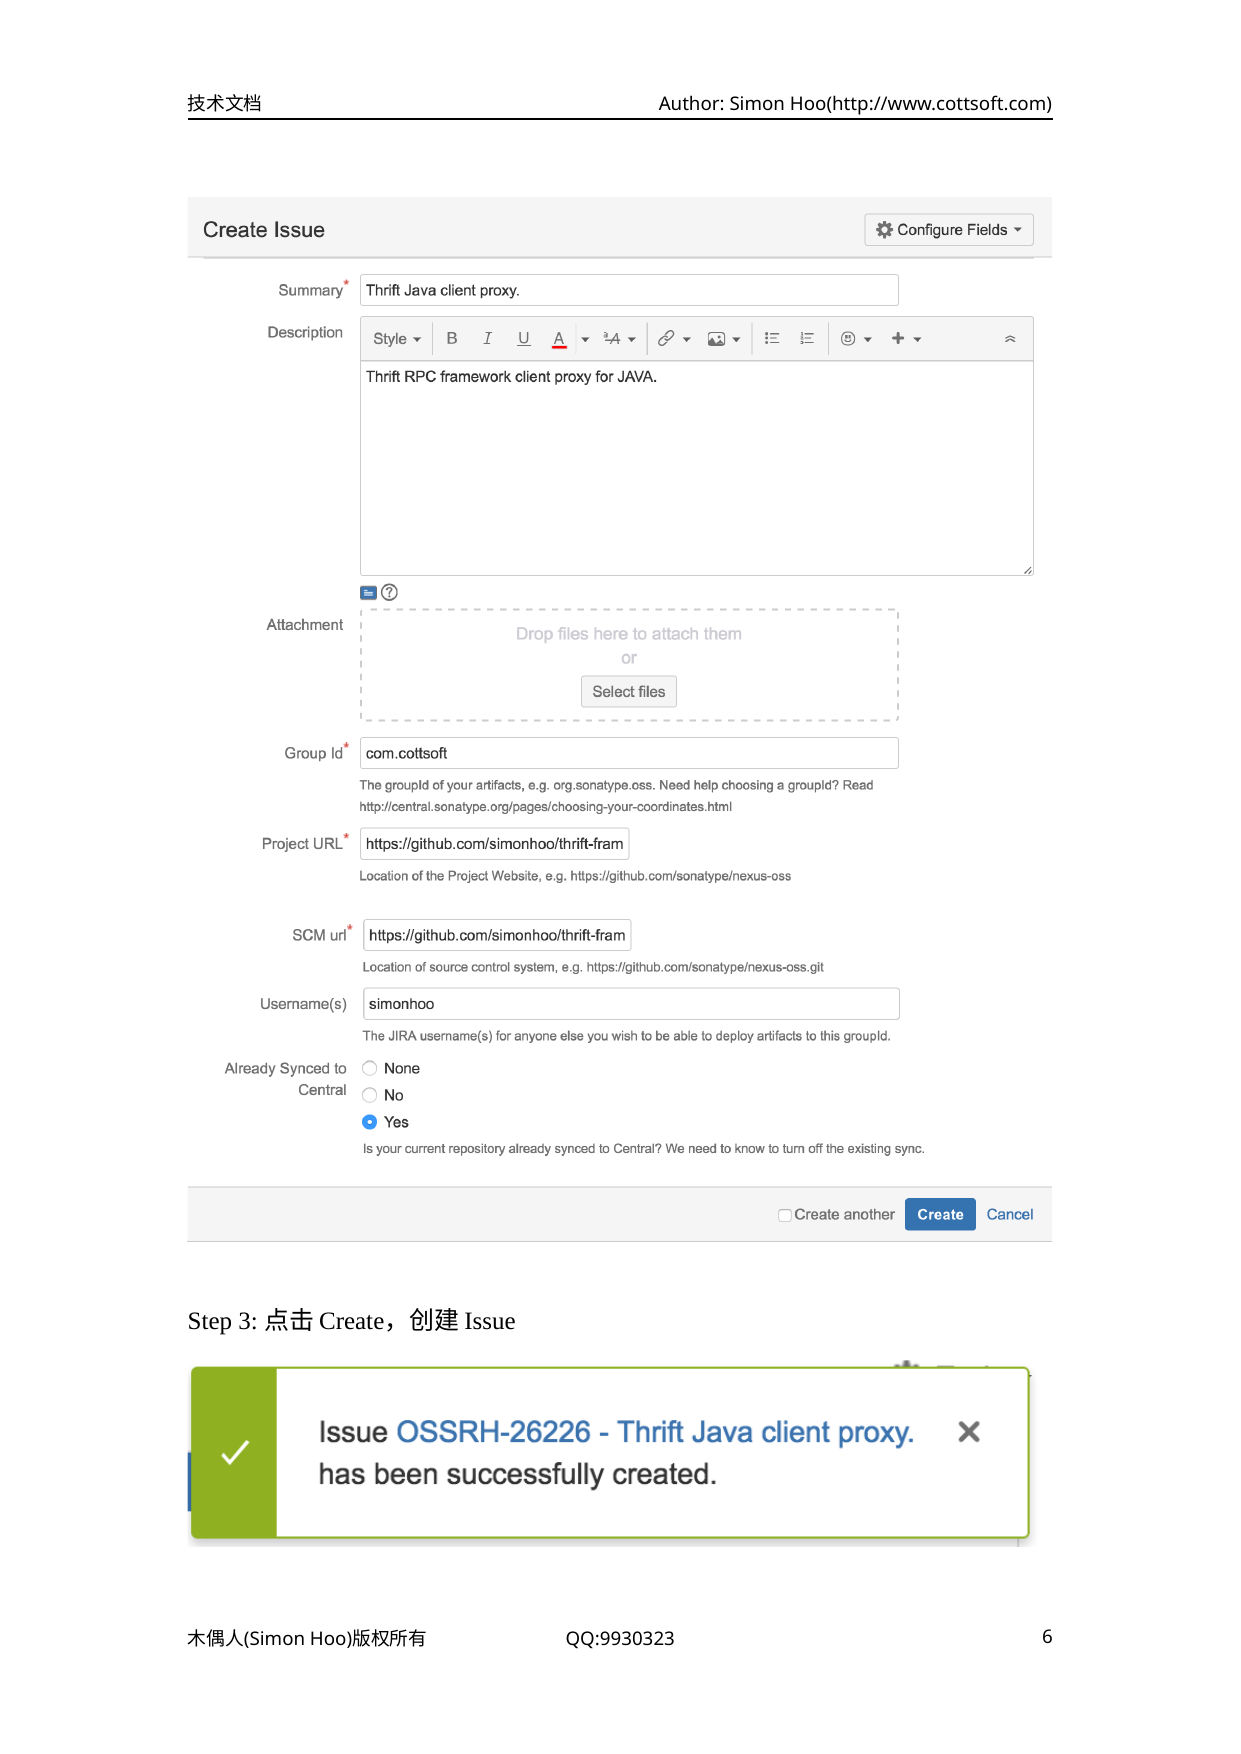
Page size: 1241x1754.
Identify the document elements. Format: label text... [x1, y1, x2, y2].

picture [187, 197, 1053, 893]
picture [187, 911, 1053, 1242]
picture [187, 1352, 1038, 1547]
text Step 3: 点击Create，创建Issue [187, 1284, 1053, 1352]
